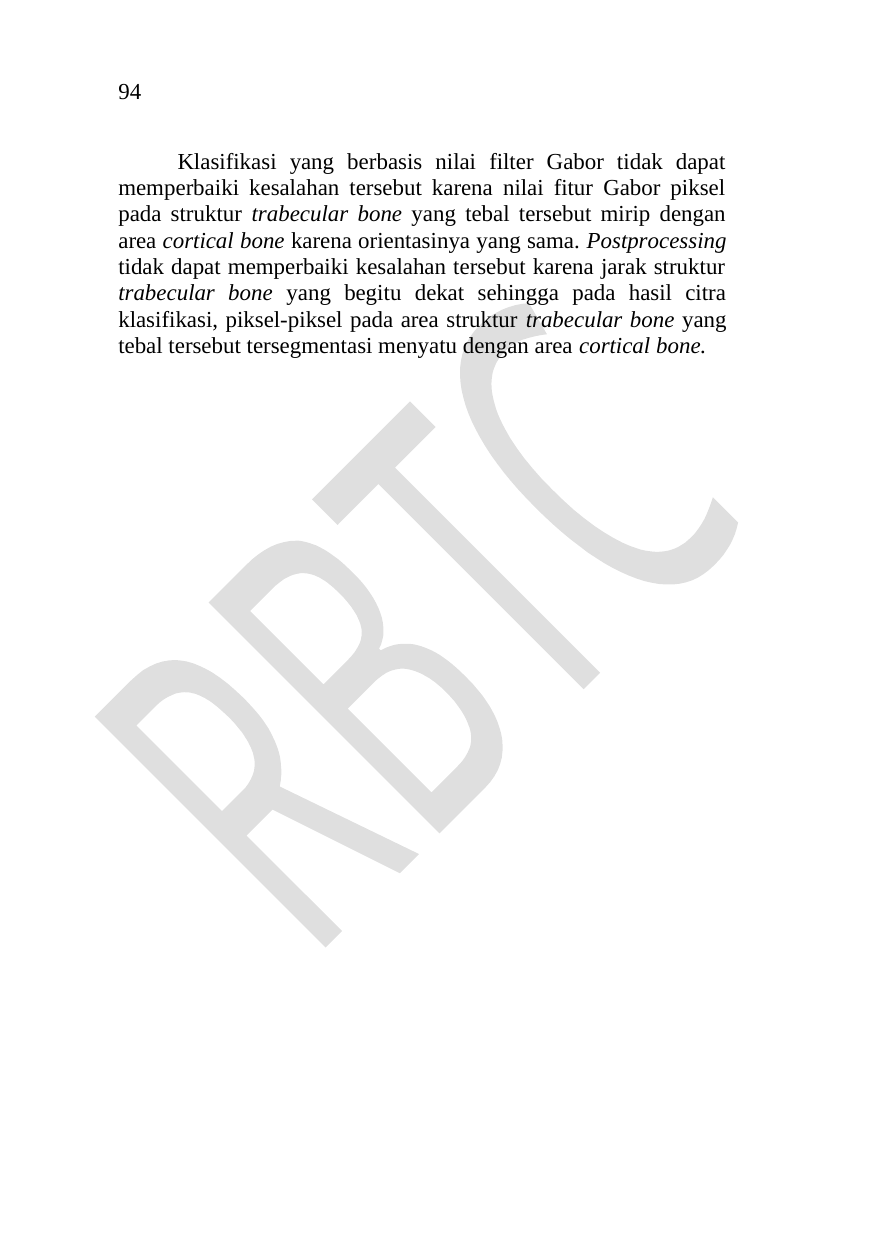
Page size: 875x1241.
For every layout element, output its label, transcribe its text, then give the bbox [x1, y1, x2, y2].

text Klasifikasi yang berbasis nilai filter Gabor tidak dapat memperbaiki kesalahan tersebut karena nilai fitur Gabor piksel pada struktur trabecular bone yang tebal tersebut mirip dengan area cortical bone karena orientasinya yang sama. Postprocessing tidak dapat memperbaiki kesalahan tersebut karena jarak struktur trabecular bone yang begitu dekat sehingga pada hasil citra klasifikasi, piksel-piksel pada area struktur trabecular bone yang tebal tersebut tersegmentasi menyatu dengan area cortical bone. [118, 148, 726, 358]
